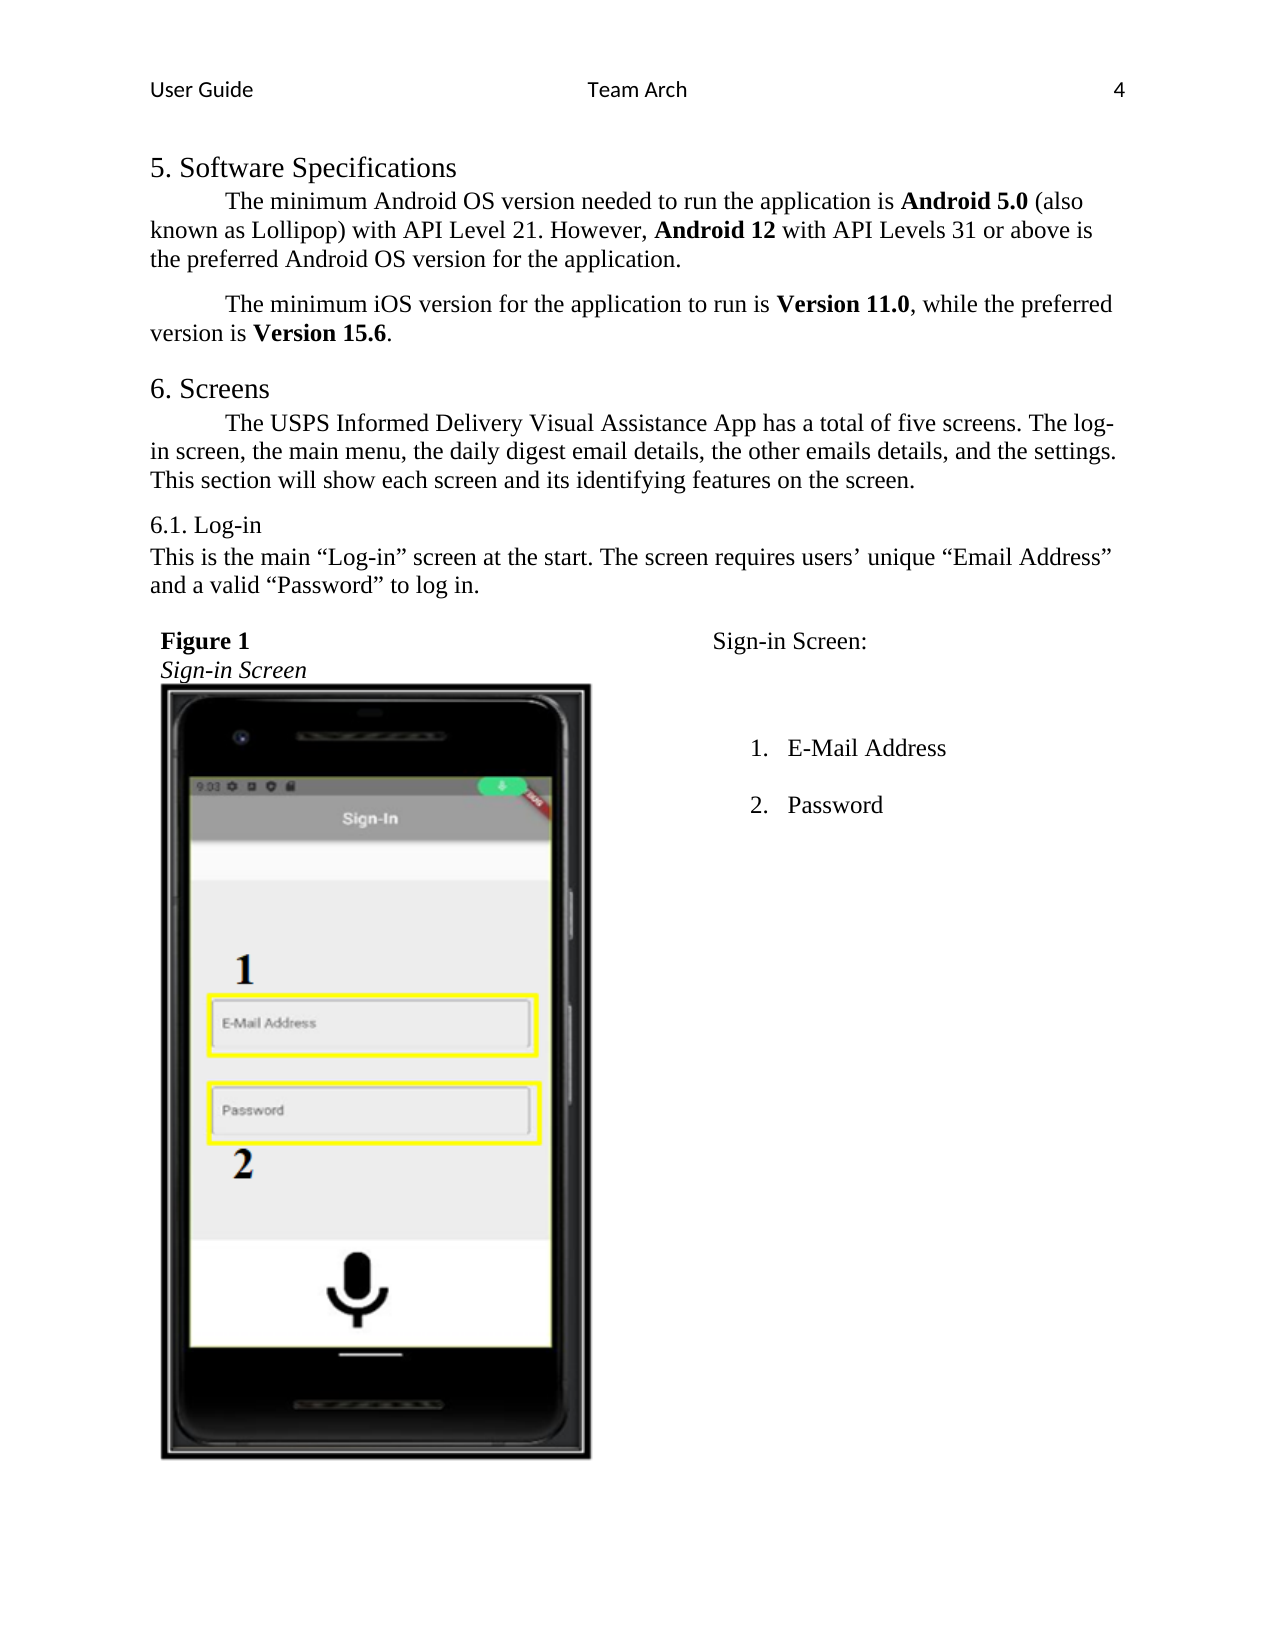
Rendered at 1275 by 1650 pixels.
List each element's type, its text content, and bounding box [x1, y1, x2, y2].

table_header Figure 1 Sign-in Screen [150, 616, 702, 1489]
subtitle 6.1. Log-in [150, 511, 1125, 539]
text The minimum Android OS version needed to run the application is Android 5.0 (also known as Lollipop) with API Level 21. However, Android 12 with API Levels 31 or above is the preferred Android OS version for the application. [150, 186, 1125, 272]
text The USPS Informed Delivery Visual Assistance App has a total of five screens. The log-in screen, the main menu, the daily digest email details, the other emails details, and the settings. This section will show each screen and its identifying features on the screen. [150, 408, 1125, 494]
subtitle 6. Screens [150, 372, 1125, 405]
picture [160, 683, 594, 1462]
table_header Sign-in Screen: E-Mail Address Password [702, 616, 1125, 1489]
subtitle 5. Software Specifications [150, 150, 1125, 183]
text The minimum iOS version for the application to run is Version 11.0, while the preferred version is Version 15.6. [150, 289, 1125, 347]
text This is the main “Log-in” screen at the start. The screen requires users’ unique “Email Address” and a valid “Password” to log in. [150, 542, 1125, 599]
